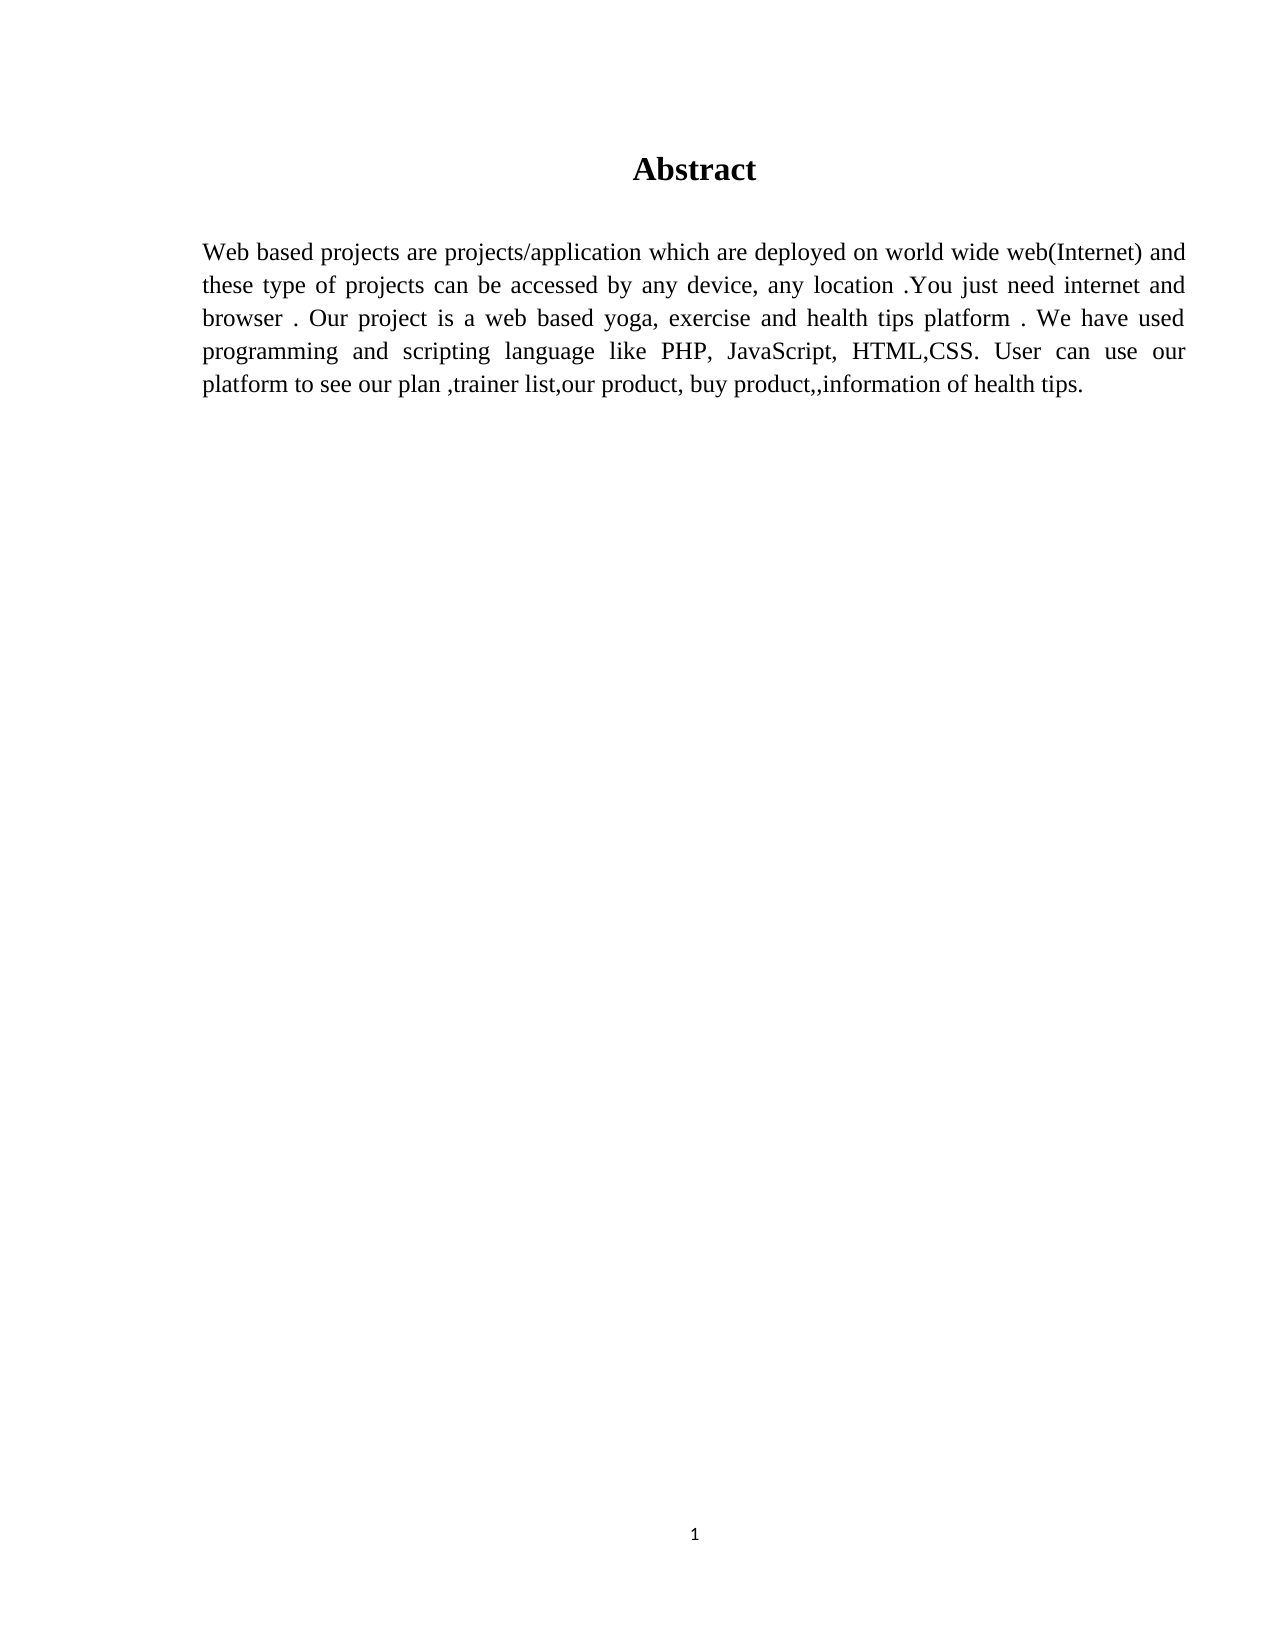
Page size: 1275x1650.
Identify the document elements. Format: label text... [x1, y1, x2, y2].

text Abstract [202, 149, 1186, 187]
text Web based projects are projects/application which are deployed on world wide web(Internet) and these type of projects can be accessed by any device, any location .You just need internet and browser . Our project is a web based yoga, exercise and health tips platform . We have used programming and scripting language like PHP, JavaScript, HTML,CSS. User can use our platform to see our plan ,trainer list,our product, buy product,,information of health tips. [202, 237, 1186, 398]
